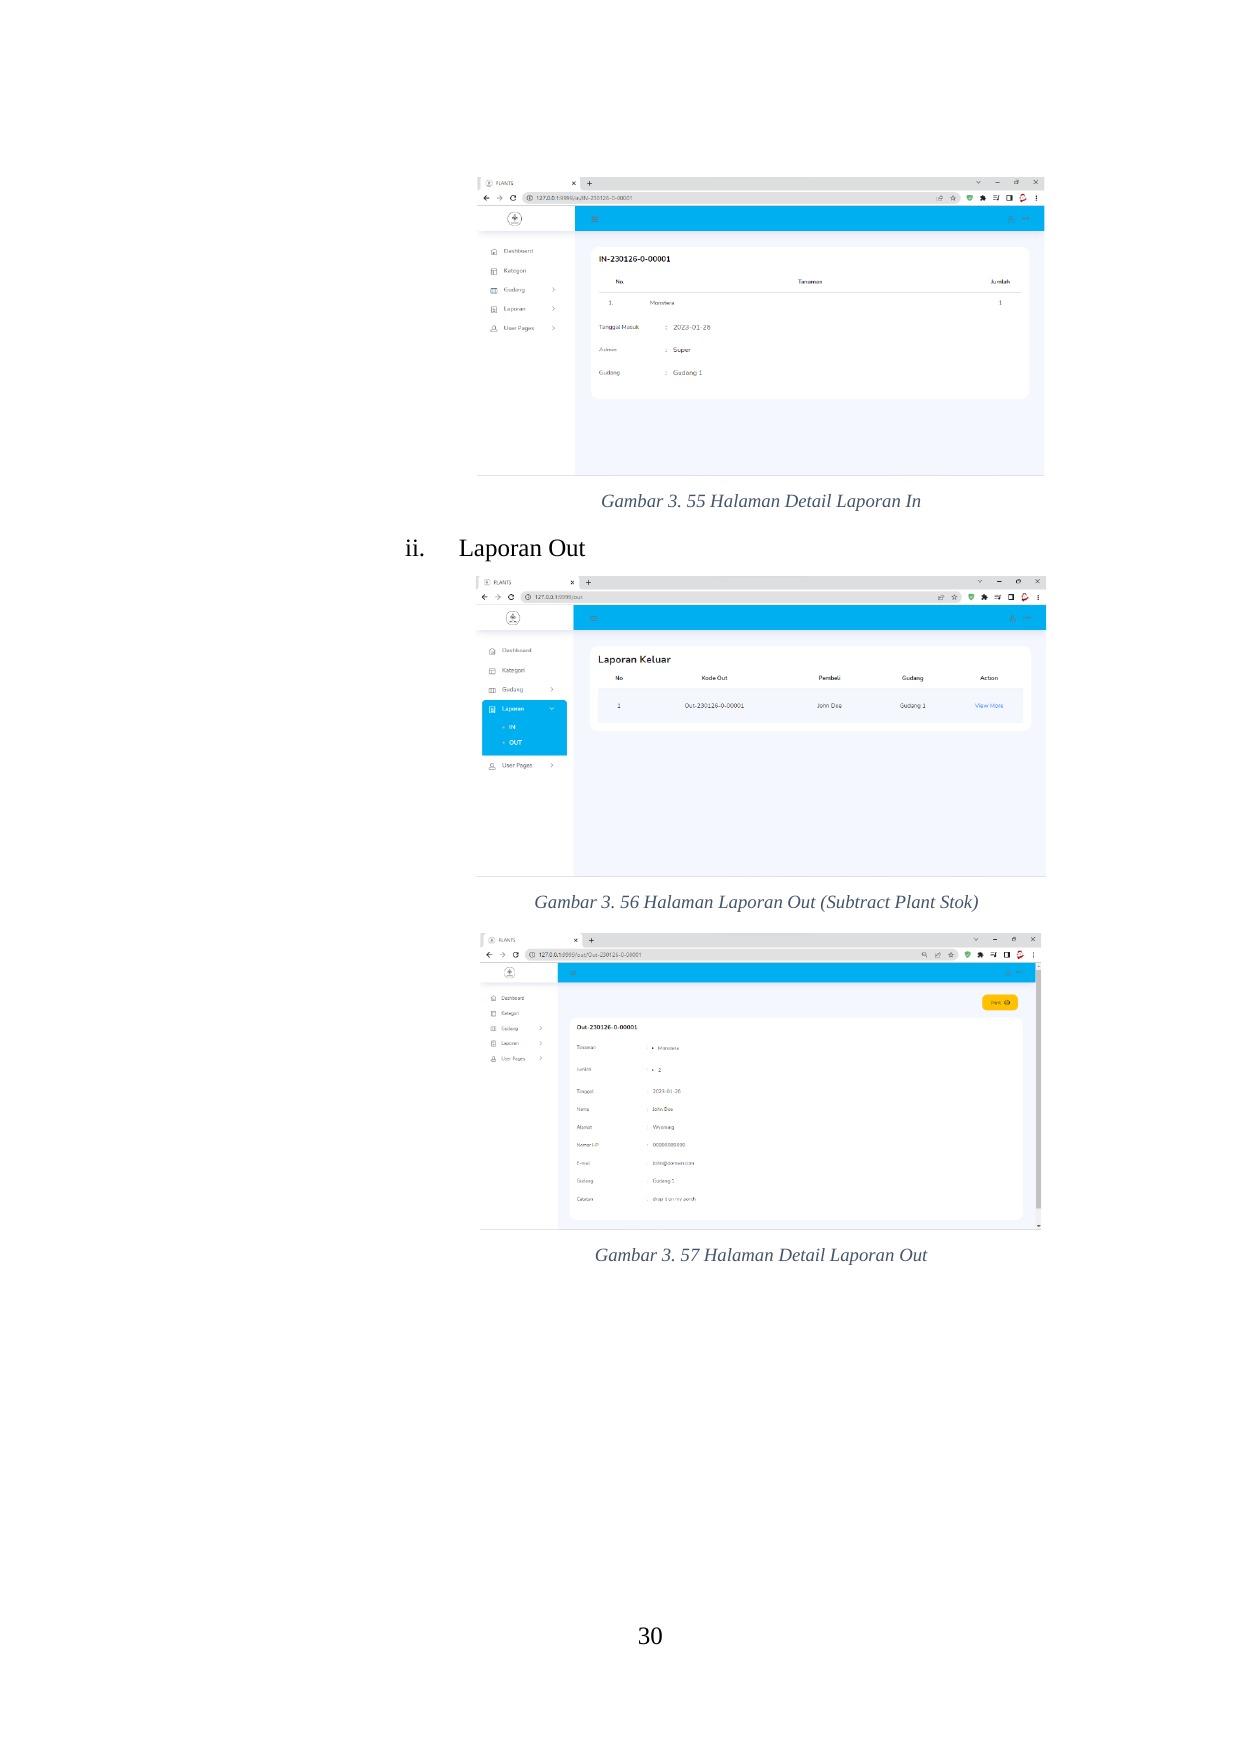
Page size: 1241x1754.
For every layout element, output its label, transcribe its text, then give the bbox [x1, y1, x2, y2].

picture [475, 576, 1047, 877]
picture [480, 933, 1042, 1230]
list Laporan Out [425, 533, 1063, 562]
text Gambar 3. 56 Halaman Laporan Out (Subtract Plant Stok) [458, 891, 1063, 913]
picture [477, 177, 1045, 476]
text Gambar 3. 55 Halaman Detail Laporan In [458, 490, 1063, 512]
text Gambar 3. 57 Halaman Detail Laporan Out [458, 1244, 1063, 1265]
